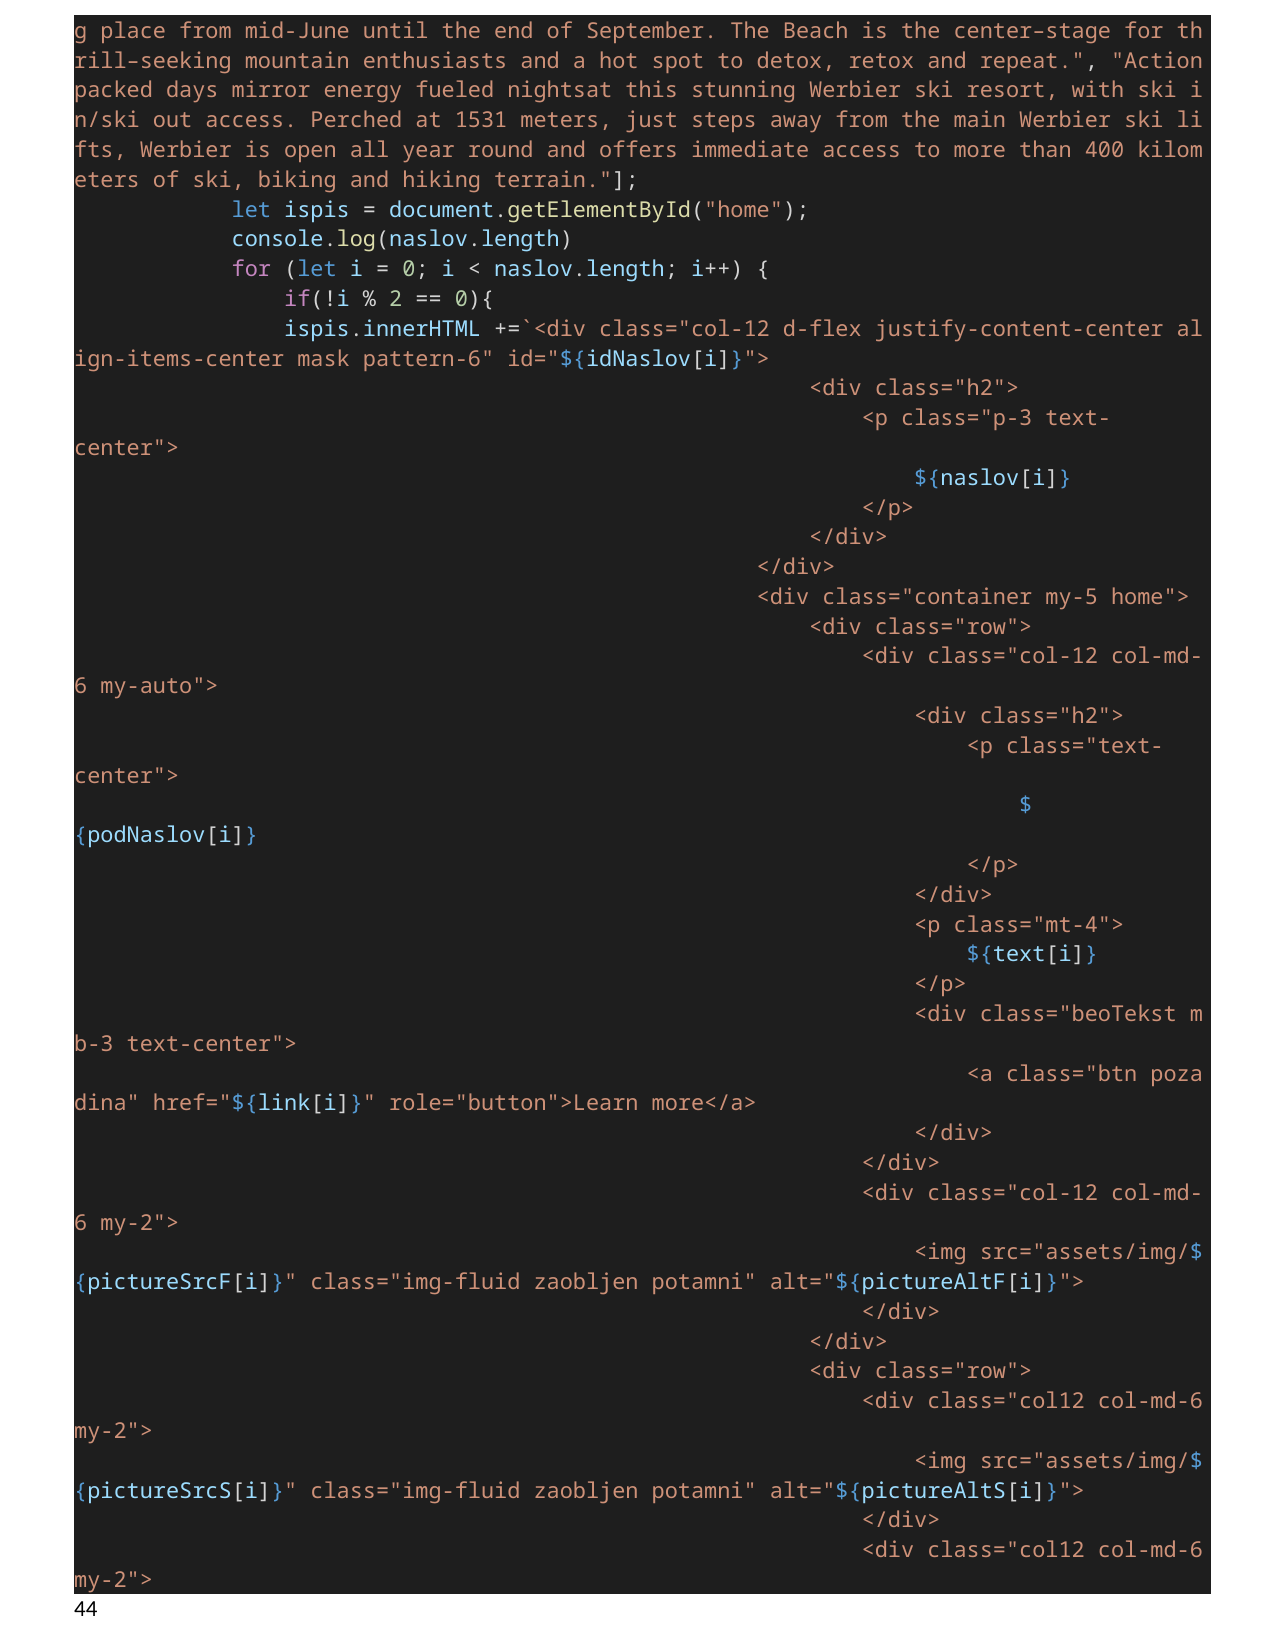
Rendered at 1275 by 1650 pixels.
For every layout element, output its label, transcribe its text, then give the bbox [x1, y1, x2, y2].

text </div> [74, 879, 1211, 908]
text ${podNaslov[i]} [74, 789, 1211, 849]
text </div> [74, 1326, 1211, 1355]
text for (let i = 0; i < naslov.length; i++) { [74, 253, 1211, 283]
text </div> [74, 521, 1211, 551]
text </p> [74, 491, 1211, 521]
text </p> [74, 968, 1211, 998]
text </div> [74, 1504, 1211, 1534]
text <p class="mt-4"> [74, 908, 1211, 938]
text <div class="beoTekst mb-3 text-center"> [74, 998, 1211, 1057]
text ${text[i]} [74, 938, 1211, 968]
text <div class="col-12 col-md-6 my-auto"> [74, 640, 1211, 700]
text <p class="text-center"> [74, 730, 1211, 789]
text ${naslov[i]} [74, 462, 1211, 491]
text </div> [74, 1296, 1211, 1326]
text <div class="row"> [74, 611, 1211, 640]
text <div class="container my-5 home"> [74, 581, 1211, 611]
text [74, 15, 1211, 193]
text </p> [74, 849, 1211, 879]
text if(!i % 2 == 0){ [74, 283, 1211, 313]
text <a class="btn pozadina" href="${link[i]}" role="button">Learn more</a> [74, 1057, 1211, 1117]
text <p class="p-3 text-center"> [74, 402, 1211, 462]
text <div class="h2"> [74, 700, 1211, 730]
text <div class="col12 col-md-6 my-2"> [74, 1534, 1211, 1594]
text <div class="row"> [74, 1355, 1211, 1385]
text </div> [74, 1147, 1211, 1177]
text <div class="col12 col-md-6 my-2"> [74, 1385, 1211, 1445]
text <div class="h2"> [74, 372, 1211, 402]
text <img src="assets/img/${pictureSrcS[i]}" class="img-fluid zaobljen potamni" alt="${pictureAltS[i]}"> [74, 1445, 1211, 1504]
text let ispis = document.getElementById("home"); [74, 193, 1211, 223]
text </div> [74, 551, 1211, 581]
text <div class="col-12 col-md-6 my-2"> [74, 1177, 1211, 1236]
text <img src="assets/img/${pictureSrcF[i]}" class="img-fluid zaobljen potamni" alt="${pictureAltF[i]}"> [74, 1236, 1211, 1296]
text console.log(naslov.length) [74, 223, 1211, 253]
text ispis.innerHTML +=`<div class="col-12 d-flex justify-content-center align-items-center mask pattern-6" id="${idNaslov[i]}"> [74, 313, 1211, 372]
text </div> [74, 1117, 1211, 1147]
